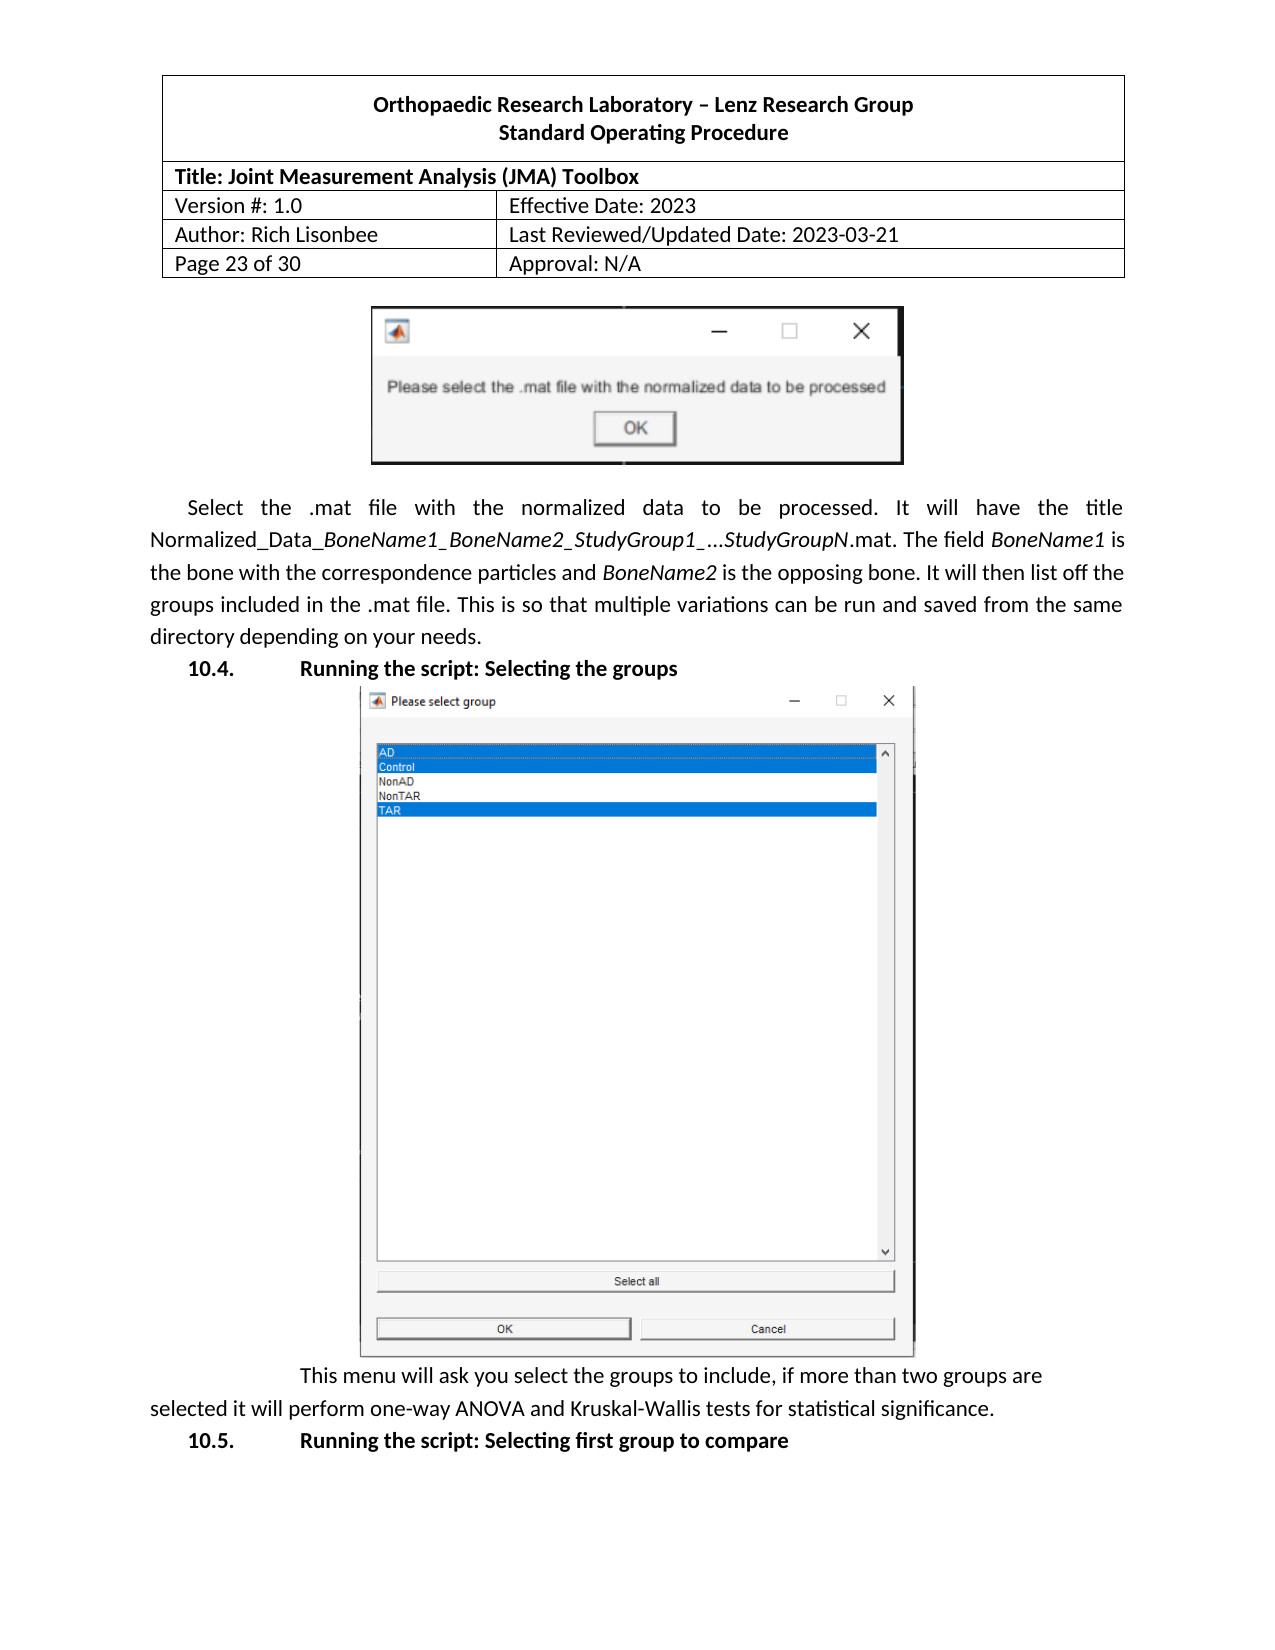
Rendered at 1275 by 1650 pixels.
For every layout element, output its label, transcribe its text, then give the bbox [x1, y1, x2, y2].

text Select the .mat file with the normalized data to be processed. It will have the title Normalized_Data_BoneName1_BoneName2_StudyGroup1_...StudyGroupN.mat. The field BoneName1 is the bone with the correspondence particles and BoneName2 is the opposing bone. It will then list off the groups included in the .mat file. This is so that multiple variations can be run and saved from the same directory depending on your needs. [150, 493, 1125, 650]
list Running the script: Selecting the groups [187, 654, 1125, 682]
picture [359, 686, 916, 1358]
list Running the script: Selecting first group to compare [187, 1426, 1125, 1454]
picture [371, 306, 904, 465]
text This menu will ask you select the groups to include, if more than two groups are selected it will perform one-way ANOVA and Kruskal-Wallis tests for statistical significance. [150, 1362, 1125, 1422]
